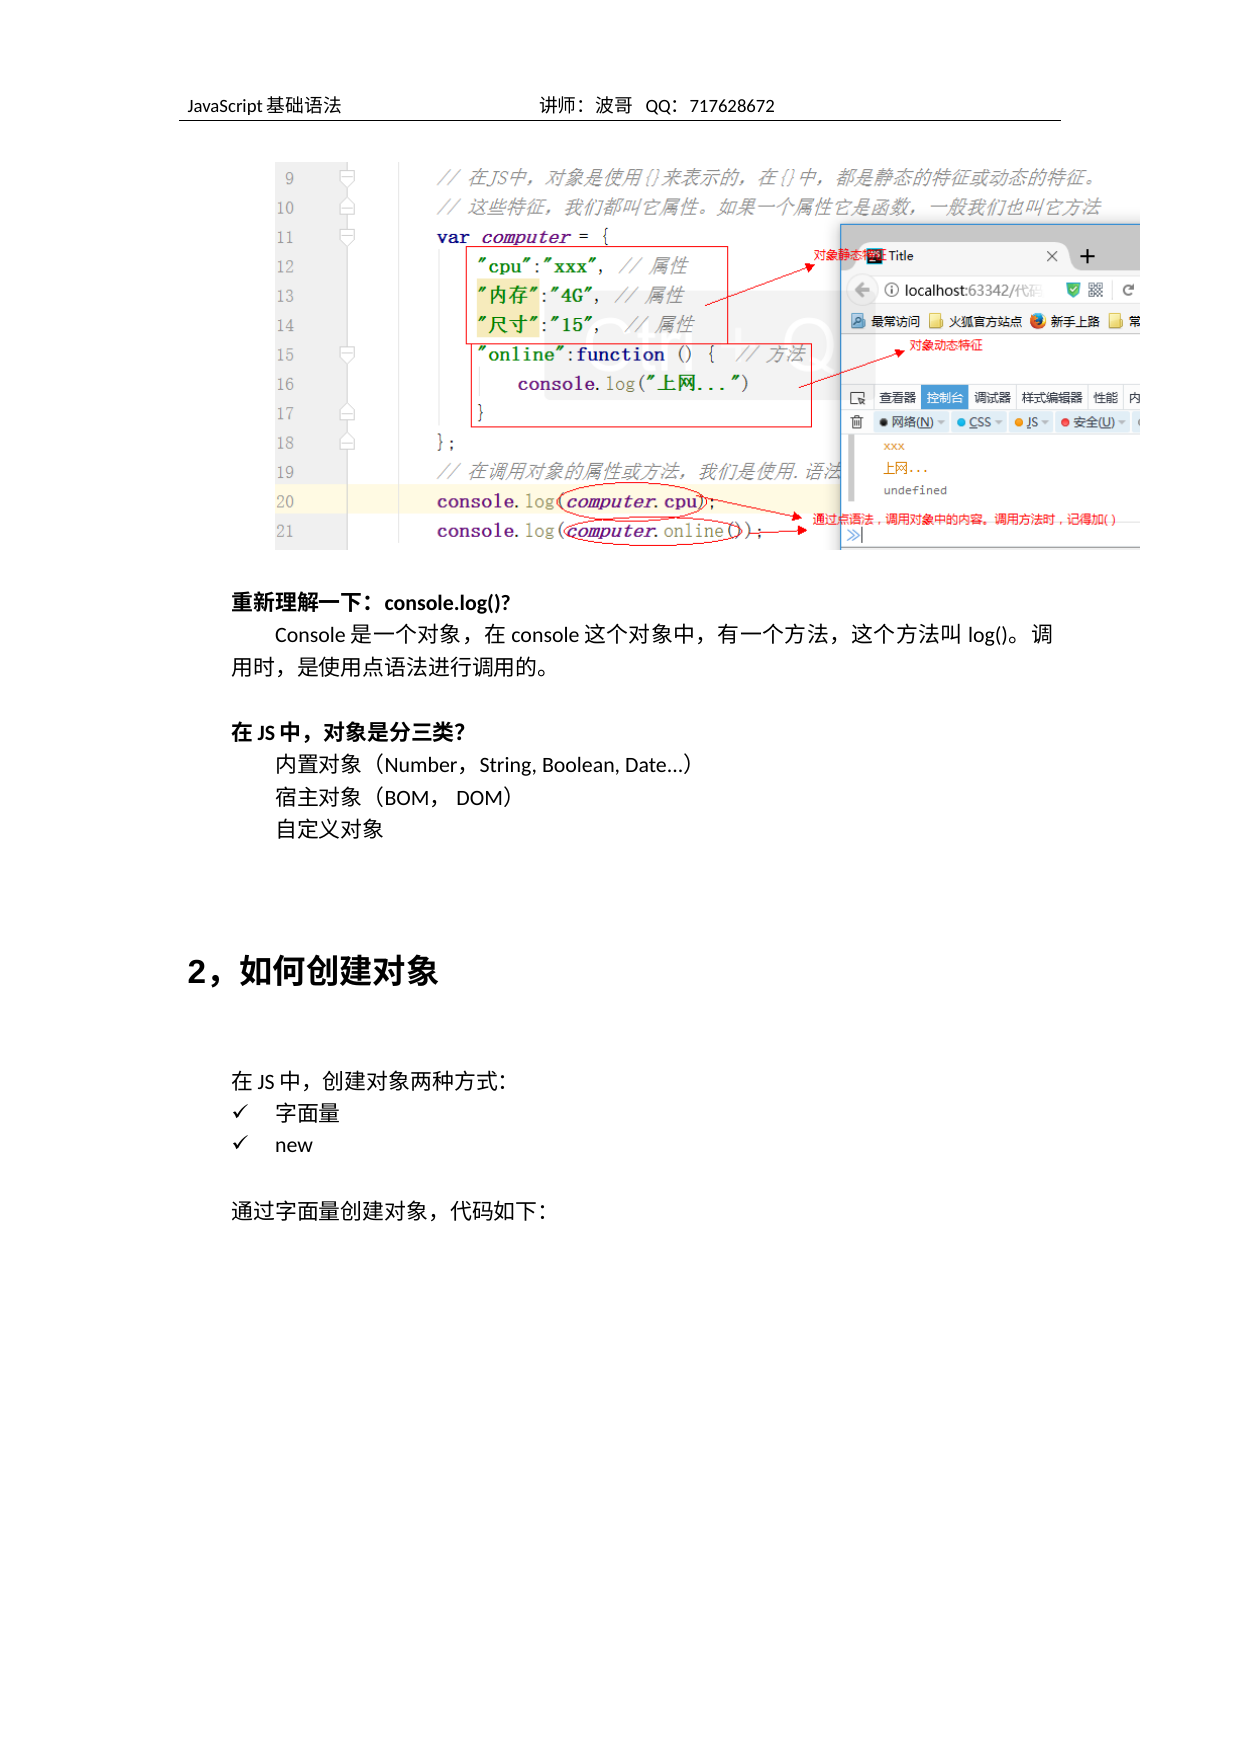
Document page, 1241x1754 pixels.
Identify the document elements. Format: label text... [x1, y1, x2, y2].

list 通过字面量创建对象，代码如下： [187, 1193, 1053, 1226]
text 自定义对象 [231, 812, 1053, 844]
list 字面量 [231, 1096, 1053, 1128]
text 宿主对象（BOM， DOM） [231, 779, 1053, 812]
text 在JS中，对象是分三类？ [187, 714, 1053, 747]
text 内置对象（Number，String, Boolean, Date...） [231, 747, 1053, 779]
text 重新理解一下：console.log()? [187, 584, 1053, 617]
text Console是一个对象，在console这个对象中，有一个方法，这个方法叫log()。调用时，是使用点语法进行调用的。 [231, 617, 1053, 682]
list new [231, 1128, 1053, 1161]
picture [275, 162, 1140, 550]
subtitle 2，如何创建对象 [187, 937, 1053, 1002]
text 在JS中，创建对象两种方式： [187, 1063, 1053, 1096]
